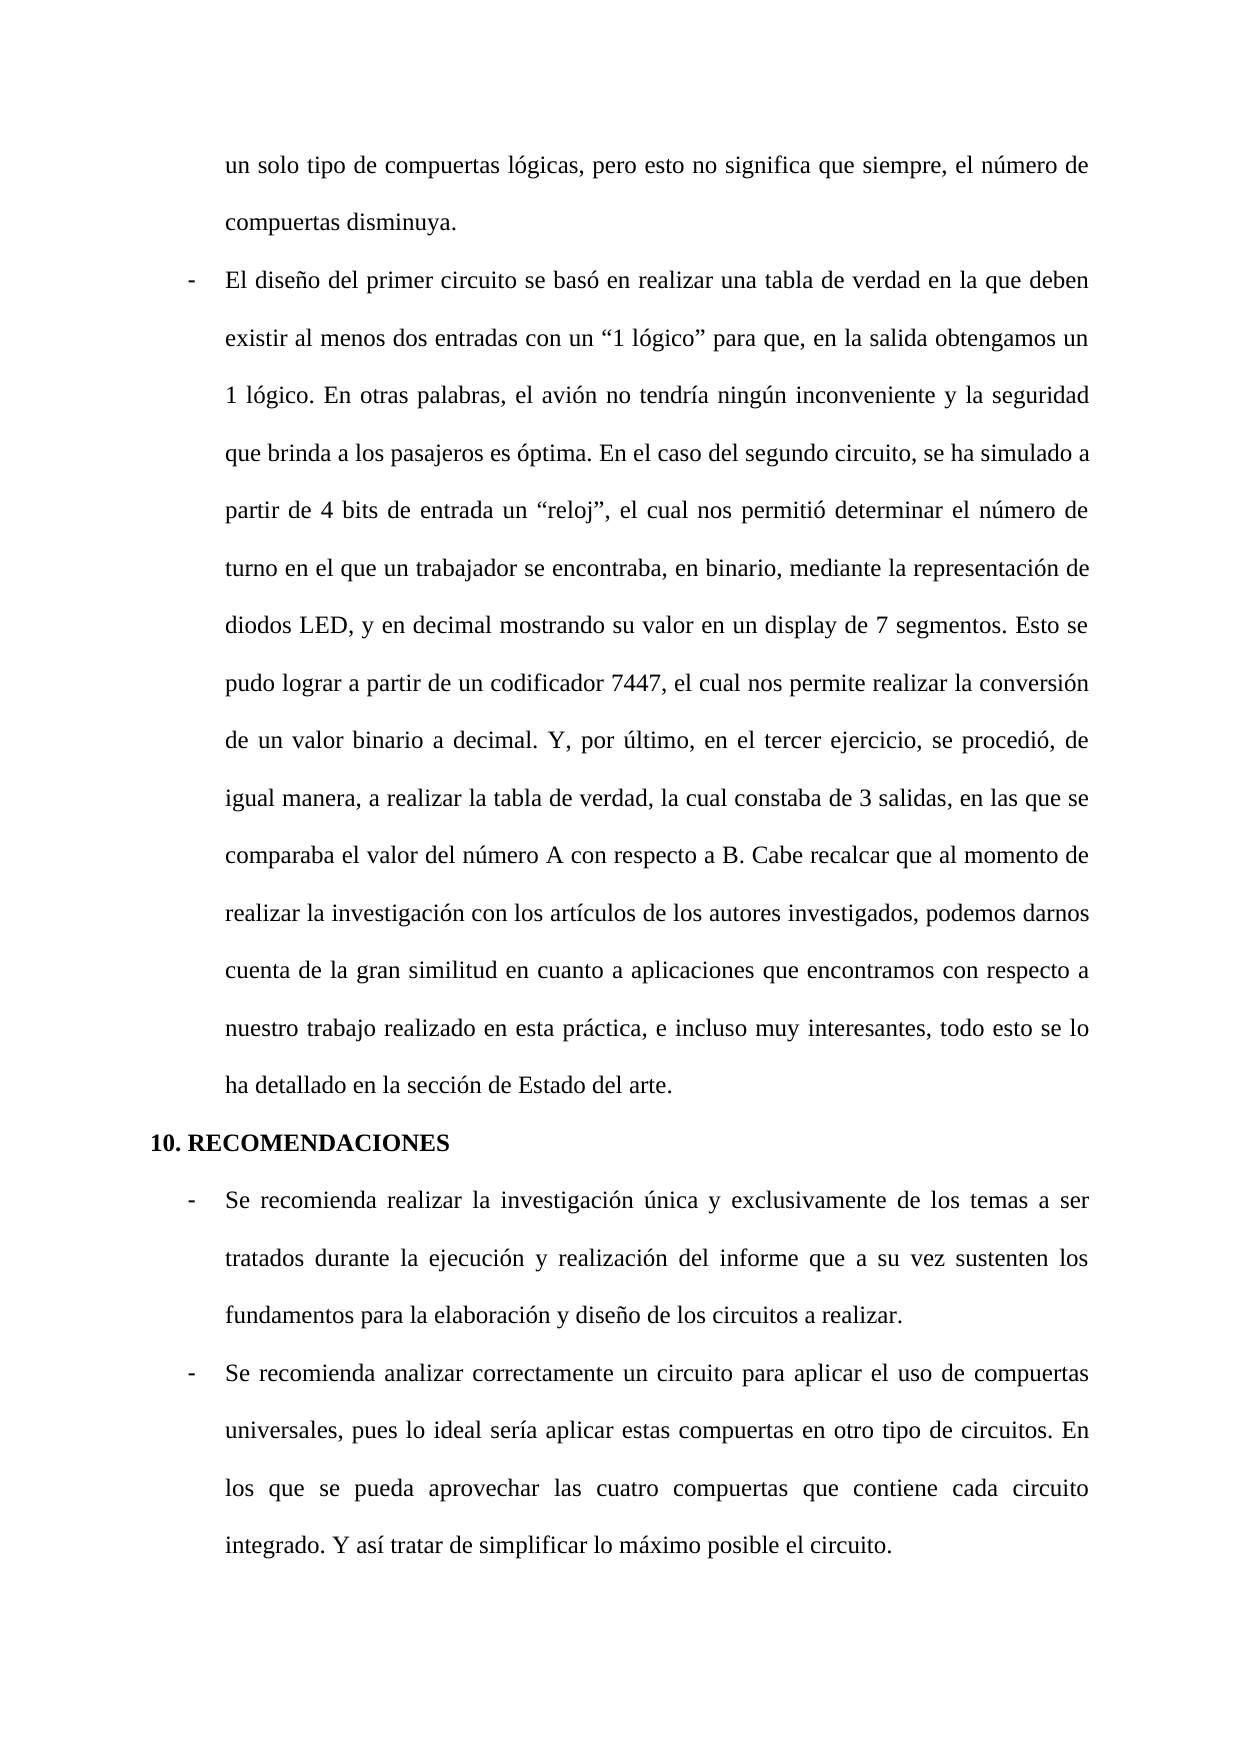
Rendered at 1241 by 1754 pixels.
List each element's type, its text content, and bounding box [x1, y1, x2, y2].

list Se recomienda realizar la investigación única y exclusivamente de los temas a ser tratados durante la ejecución y realización del informe que a su vez sustenten los fundamentos para la elaboración y diseño de los circuitos a realizar. [187, 1185, 1090, 1329]
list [187, 150, 1090, 236]
list RECOMENDACIONES [150, 1128, 1090, 1156]
list Se recomienda analizar correctamente un circuito para aplicar el uso de compuertas universales, pues lo ideal sería aplicar estas compuertas en otro tipo de circuitos. En los que se pueda aprovechar las cuatro compuertas que contiene cada circuito integrado. Y así tratar de simplificar lo máximo posible el circuito. [187, 1358, 1090, 1559]
list El diseño del primer circuito se basó en realizar una tabla de verdad en la que deben existir al menos dos entradas con un “1 lógico” para que, en la salida obtengamos un 1 lógico. En otras palabras, el avión no tendría ningún inconveniente y la seguridad que brinda a los pasajeros es óptima. En el caso del segundo circuito, se ha simulado a partir de 4 bits de entrada un “reloj”, el cual nos permitió determinar el número de turno en el que un trabajador se encontraba, en binario, mediante la representación de diodos LED, y en decimal mostrando su valor en un display de 7 segmentos. Esto se pudo lograr a partir de un codificador 7447, el cual nos permite realizar la conversión de un valor binario a decimal. Y, por último, en el tercer ejercicio, se procedió, de igual manera, a realizar la tabla de verdad, la cual constaba de 3 salidas, en las que se comparaba el valor del número A con respecto a B. Cabe recalcar que al momento de realizar la investigación con los artículos de los autores investigados, podemos darnos cuenta de la gran similitud en cuanto a aplicaciones que encontramos con respecto a nuestro trabajo realizado en esta práctica, e incluso muy interesantes, todo esto se lo ha detallado en la sección de Estado del arte. [187, 265, 1090, 1099]
